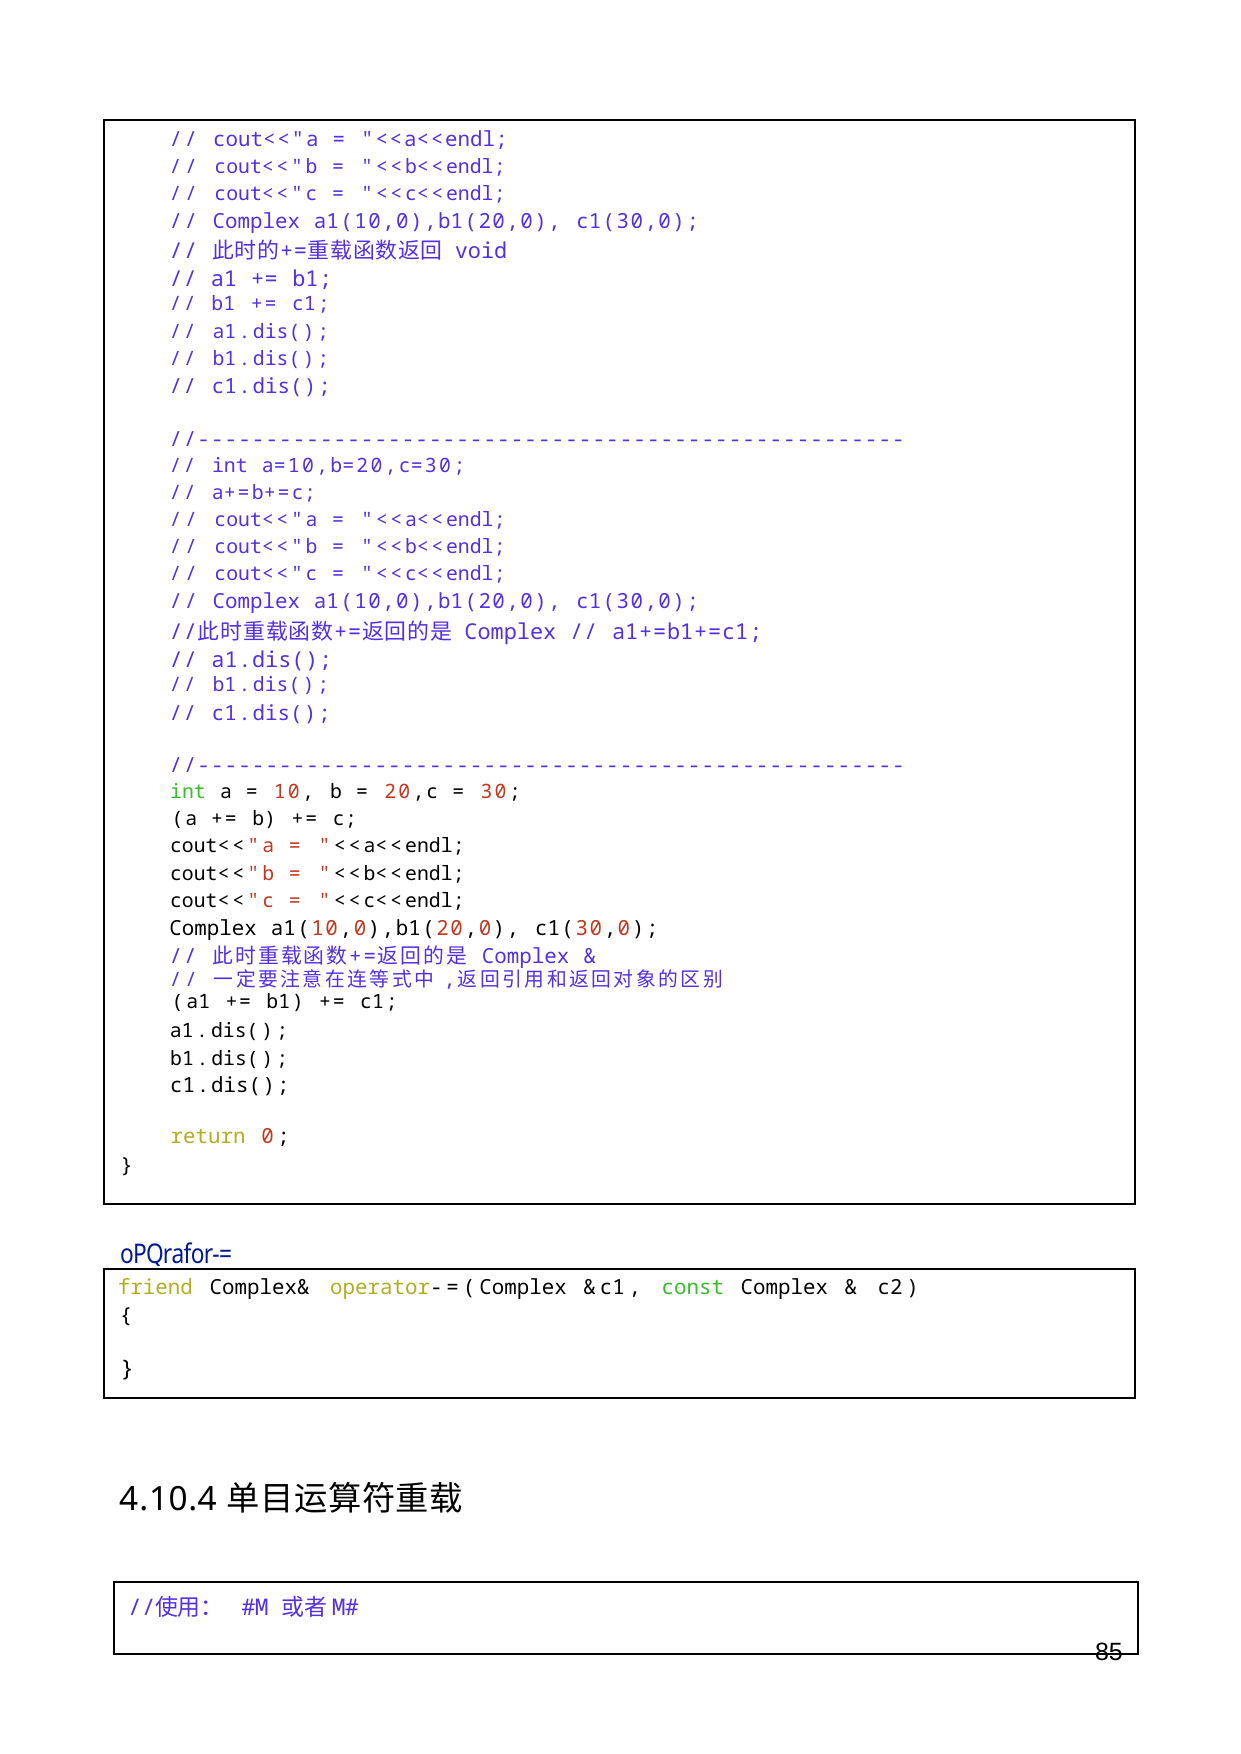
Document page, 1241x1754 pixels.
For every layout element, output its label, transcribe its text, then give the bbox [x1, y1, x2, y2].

text 4.10.4 单目运算符重载 [119, 1474, 1137, 1519]
text oPQrafor-= [158, 1246, 1137, 1268]
table_header // cout<<"a = "<<a<<endl; // cout<<"b = "<<b<<endl; // cout<<"c = "<<c<<endl; // Complex a1(10,0),b1(20,0), c1(30,0); // 此时的+=重载函数返回 void // a1 += b1; // b1 += c1; // a1.dis(); // b1.dis(); // c1.dis(); //---------------------------------------------------- // int a=10,b=20,c=30; // a+=b+=c; // cout<<"a = "<<a<<endl; // cout<<"b = "<<b<<endl; // cout<<"c = "<<c<<endl; // Complex a1(10,0),b1(20,0), c1(30,0); //此时重载函数+=返回的是 Complex // a1+=b1+=c1; // a1.dis(); // b1.dis(); // c1.dis(); //---------------------------------------------------- int a = 10, b = 20,c = 30; (a += b) += c; cout<<"a = "<<a<<endl; cout<<"b = "<<b<<endl; cout<<"c = "<<c<<endl; Complex a1(10,0),b1(20,0), c1(30,0); // 此时重载函数+=返回的是 Complex & // ⼀定要注意在连等式中 ,返回引⽤和返回对象的区别 (a1 += b1) += c1; a1.dis(); b1.dis(); c1.dis(); return 0; } [105, 121, 1134, 1203]
table_header friend Complex& operator-=(Complex &c1, const Complex & c2) { } [105, 1270, 1134, 1397]
text oPQrafor-= [120, 1246, 157, 1266]
